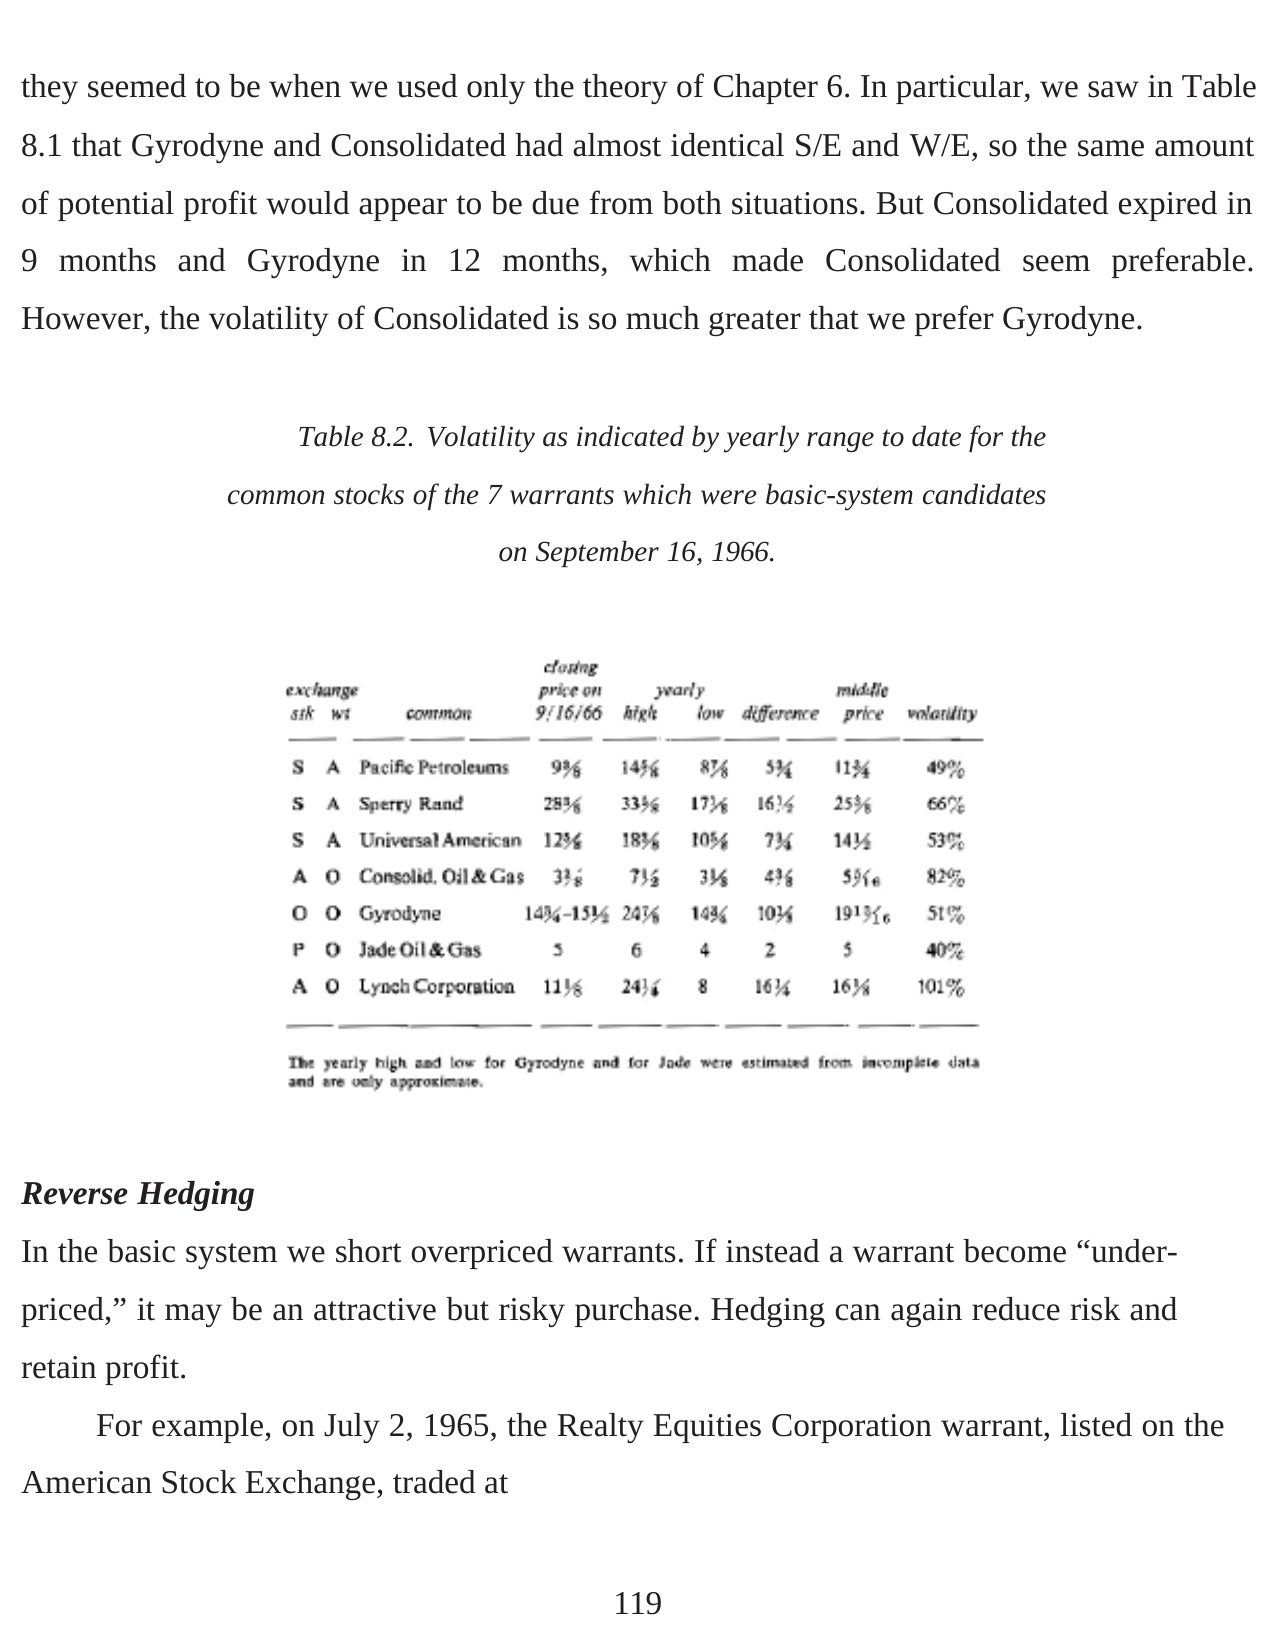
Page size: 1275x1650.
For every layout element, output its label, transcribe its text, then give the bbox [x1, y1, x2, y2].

picture [285, 654, 986, 1098]
text In the basic system we short overpriced warrants. If instead a warrant become “under- priced,” it may be an attractive but risky purchase. Hedging can again reduce risk and retain profit. [21, 1231, 1179, 1385]
text For example, on July 2, 1965, the Realty Equities Corporation warrant, listed on the American Stock Exchange, traded at [21, 1405, 1226, 1501]
text Table 8.2. Volatility as indicated by yearly range to date for the common stocks of the 7 warrants which were basic-system candidates [227, 419, 1139, 510]
subtitle Reverse Hedging [21, 1173, 1267, 1211]
text on September 16, 1966. [498, 535, 1267, 568]
text 8.1 that Gyrodyne and Consolidated had almost identical S/E and W/E, so the same amount of potential profit would appear to be due from both situations. But Consolidated expired in 9 months and Gyrodyne in 12 months, which made Consolidated seem preferable. However, the volatility of Consolidated is so much greater that we prefer Gyrodyne. [21, 125, 1254, 337]
text they seemed to be when we used only the theory of Chapter 6. In particular, we saw in Table [21, 67, 1267, 105]
